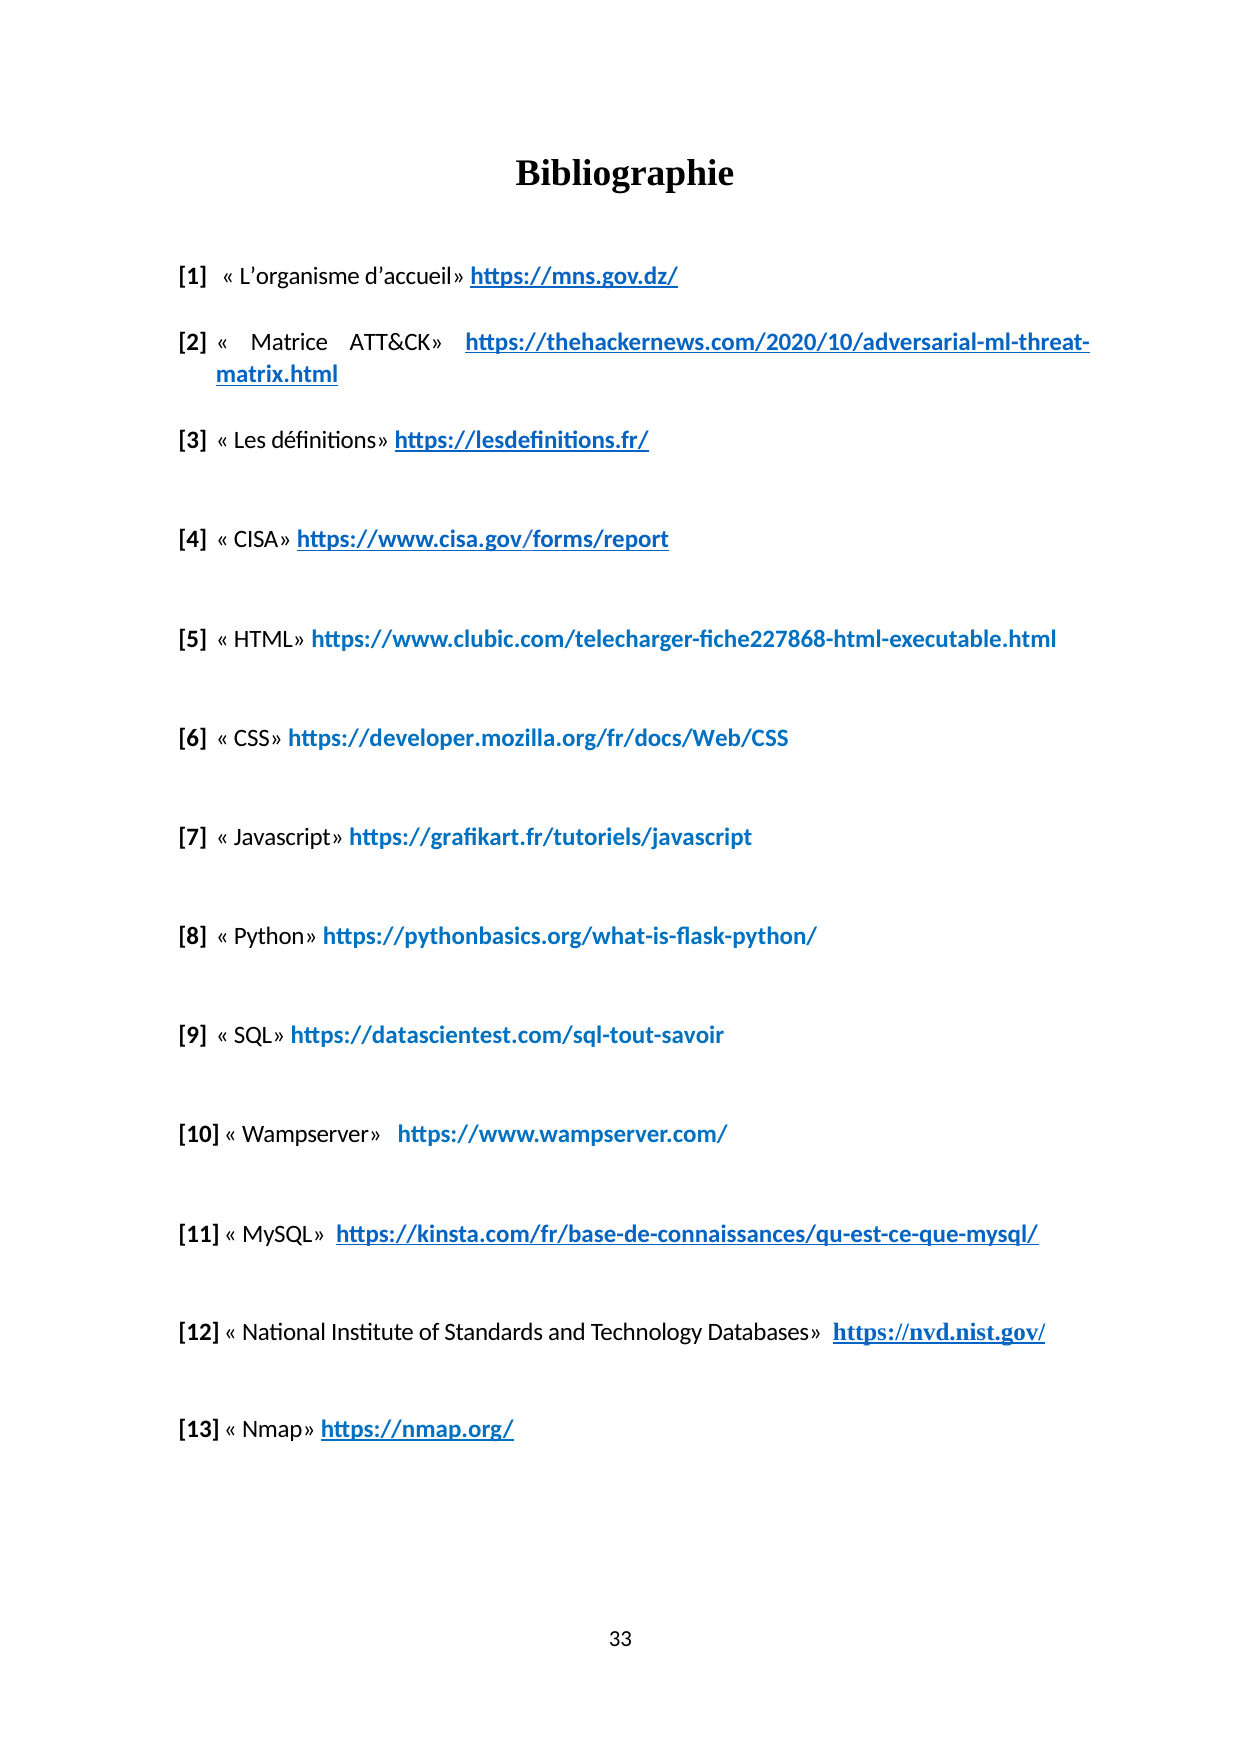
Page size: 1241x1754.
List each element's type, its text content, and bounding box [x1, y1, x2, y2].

list « Wampserver» https://www.wampserver.com/ [178, 1118, 1090, 1149]
list « Nmap» https://nmap.org/ [178, 1413, 1090, 1444]
list « CISA» https://www.cisa.gov/forms/report [178, 523, 1090, 554]
list « SQL» https://datascientest.com/sql-tout-savoir [178, 1019, 1090, 1050]
list « L’organisme d’accueil» https://mns.gov.dz/ [178, 260, 1090, 290]
list « National Institute of Standards and Technology Databases» https://nvd.nist.gov/ [178, 1316, 1090, 1347]
list « Javascript» https://grafikart.fr/tutoriels/javascript [178, 821, 1090, 852]
list « HTML» https://www.clubic.com/telecharger-fiche227868-html-executable.html [178, 623, 1090, 653]
list « Python» https://pythonbasics.org/what-is-flask-python/ [178, 920, 1090, 951]
list « Matrice ATT&CK» https://thehackernews.com/2020/10/adversarial-ml-threat-matrix.html [178, 326, 1090, 389]
list « Les définitions» https://lesdefinitions.fr/ [178, 424, 1090, 455]
subtitle Bibliographie [150, 150, 1090, 193]
list « MySQL» https://kinsta.com/fr/base-de-connaissances/qu-est-ce-que-mysql/ [178, 1218, 1090, 1248]
list « CSS» https://developer.mozilla.org/fr/docs/Web/CSS [178, 722, 1090, 752]
